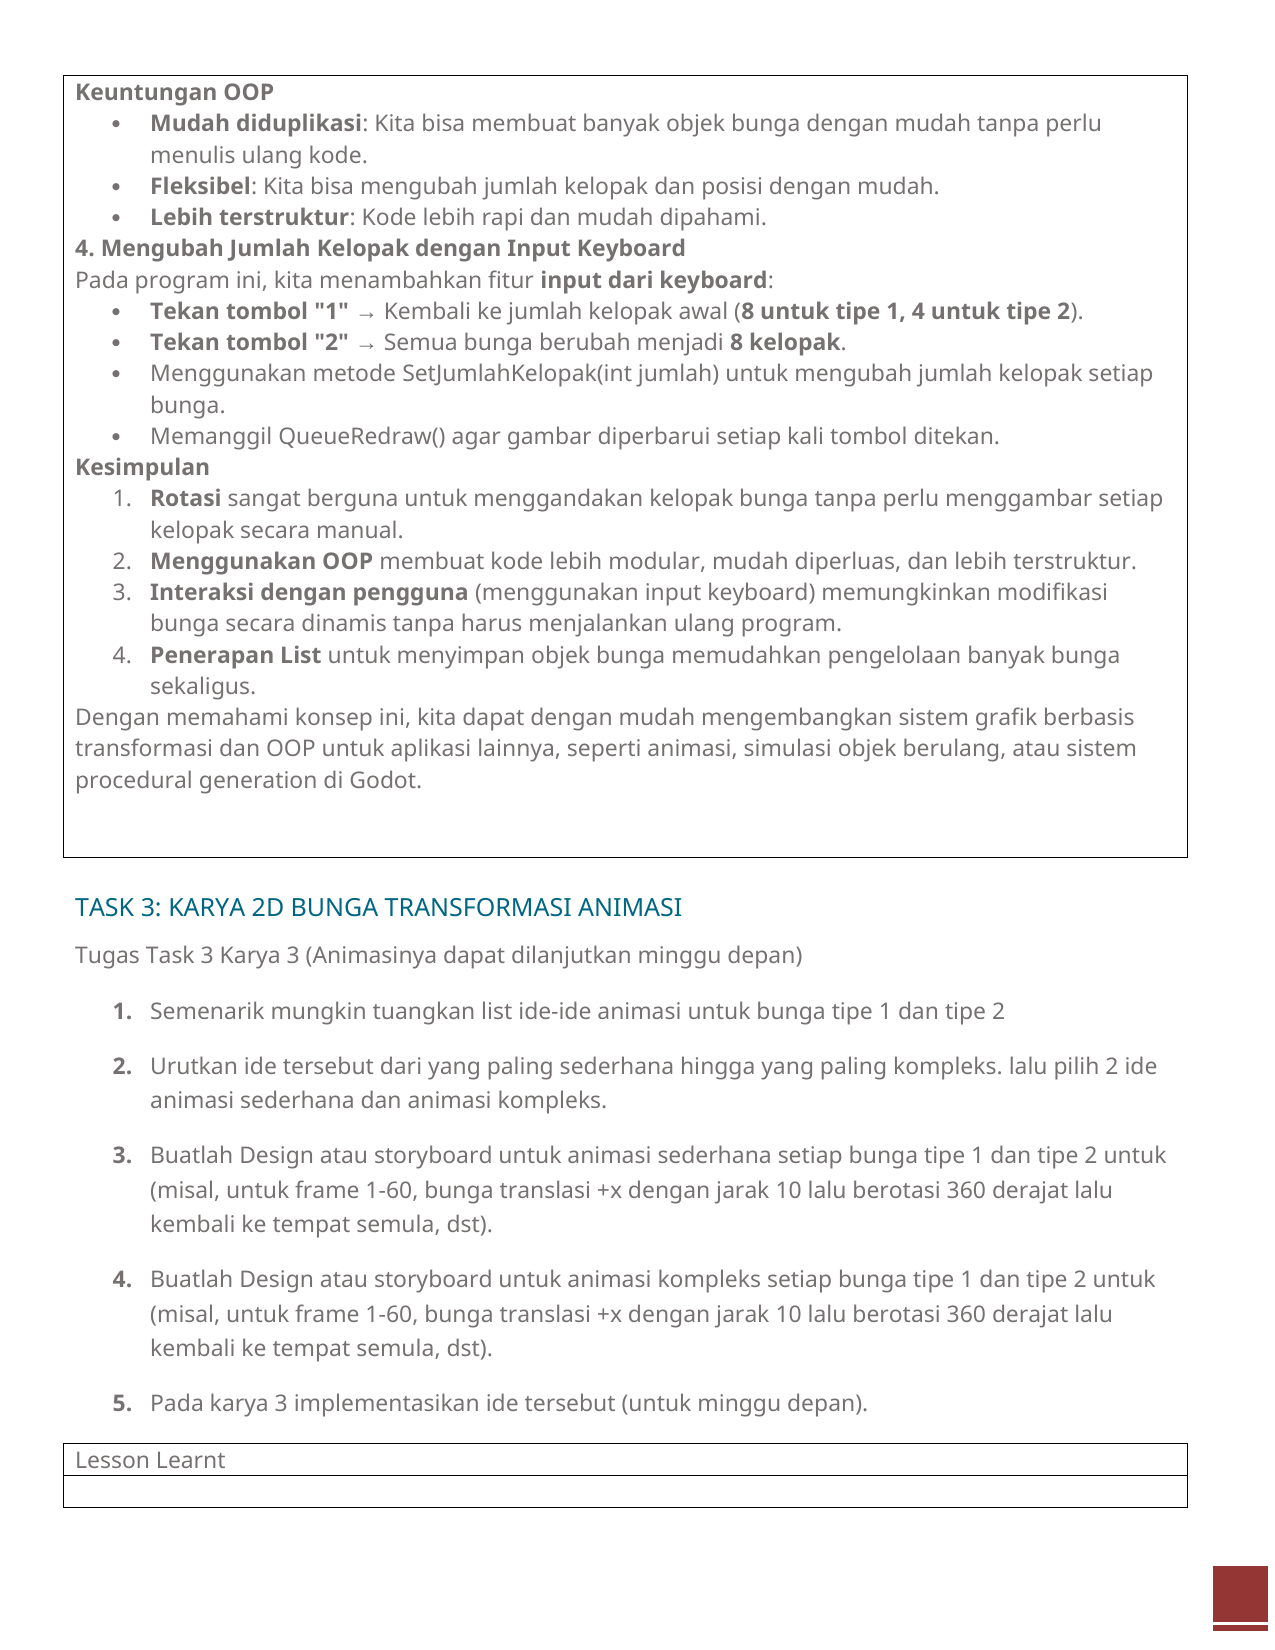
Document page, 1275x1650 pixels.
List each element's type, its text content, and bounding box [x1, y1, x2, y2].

subtitle Task 3: KARYA 2D Bunga transformasi ANIMASI [75, 889, 1200, 924]
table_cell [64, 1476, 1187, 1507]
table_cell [64, 76, 1187, 857]
list Pada karya 3 implementasikan ide tersebut (untuk minggu depan). [112, 1387, 1200, 1419]
table_header Lesson Learnt [64, 1444, 1187, 1475]
list Buatlah Design atau storyboard untuk animasi kompleks setiap bunga tipe 1 dan tipe 2 untuk (misal, untuk frame 1-60, bunga translasi +x dengan jarak 10 lalu berotasi 360 derajat lalu kembali ke tempat semula, dst). [112, 1263, 1200, 1363]
list Buatlah Design atau storyboard untuk animasi sederhana setiap bunga tipe 1 dan tipe 2 untuk (misal, untuk frame 1-60, bunga translasi +x dengan jarak 10 lalu berotasi 360 derajat lalu kembali ke tempat semula, dst). [112, 1139, 1200, 1239]
list Semenarik mungkin tuangkan list ide-ide animasi untuk bunga tipe 1 dan tipe 2 [112, 995, 1200, 1026]
text Tugas Task 3 Karya 3 (Animasinya dapat dilanjutkan minggu depan) [75, 939, 1200, 971]
list Urutkan ide tersebut dari yang paling sederhana hingga yang paling kompleks. lalu pilih 2 ide animasi sederhana dan animasi kompleks. [112, 1050, 1200, 1116]
